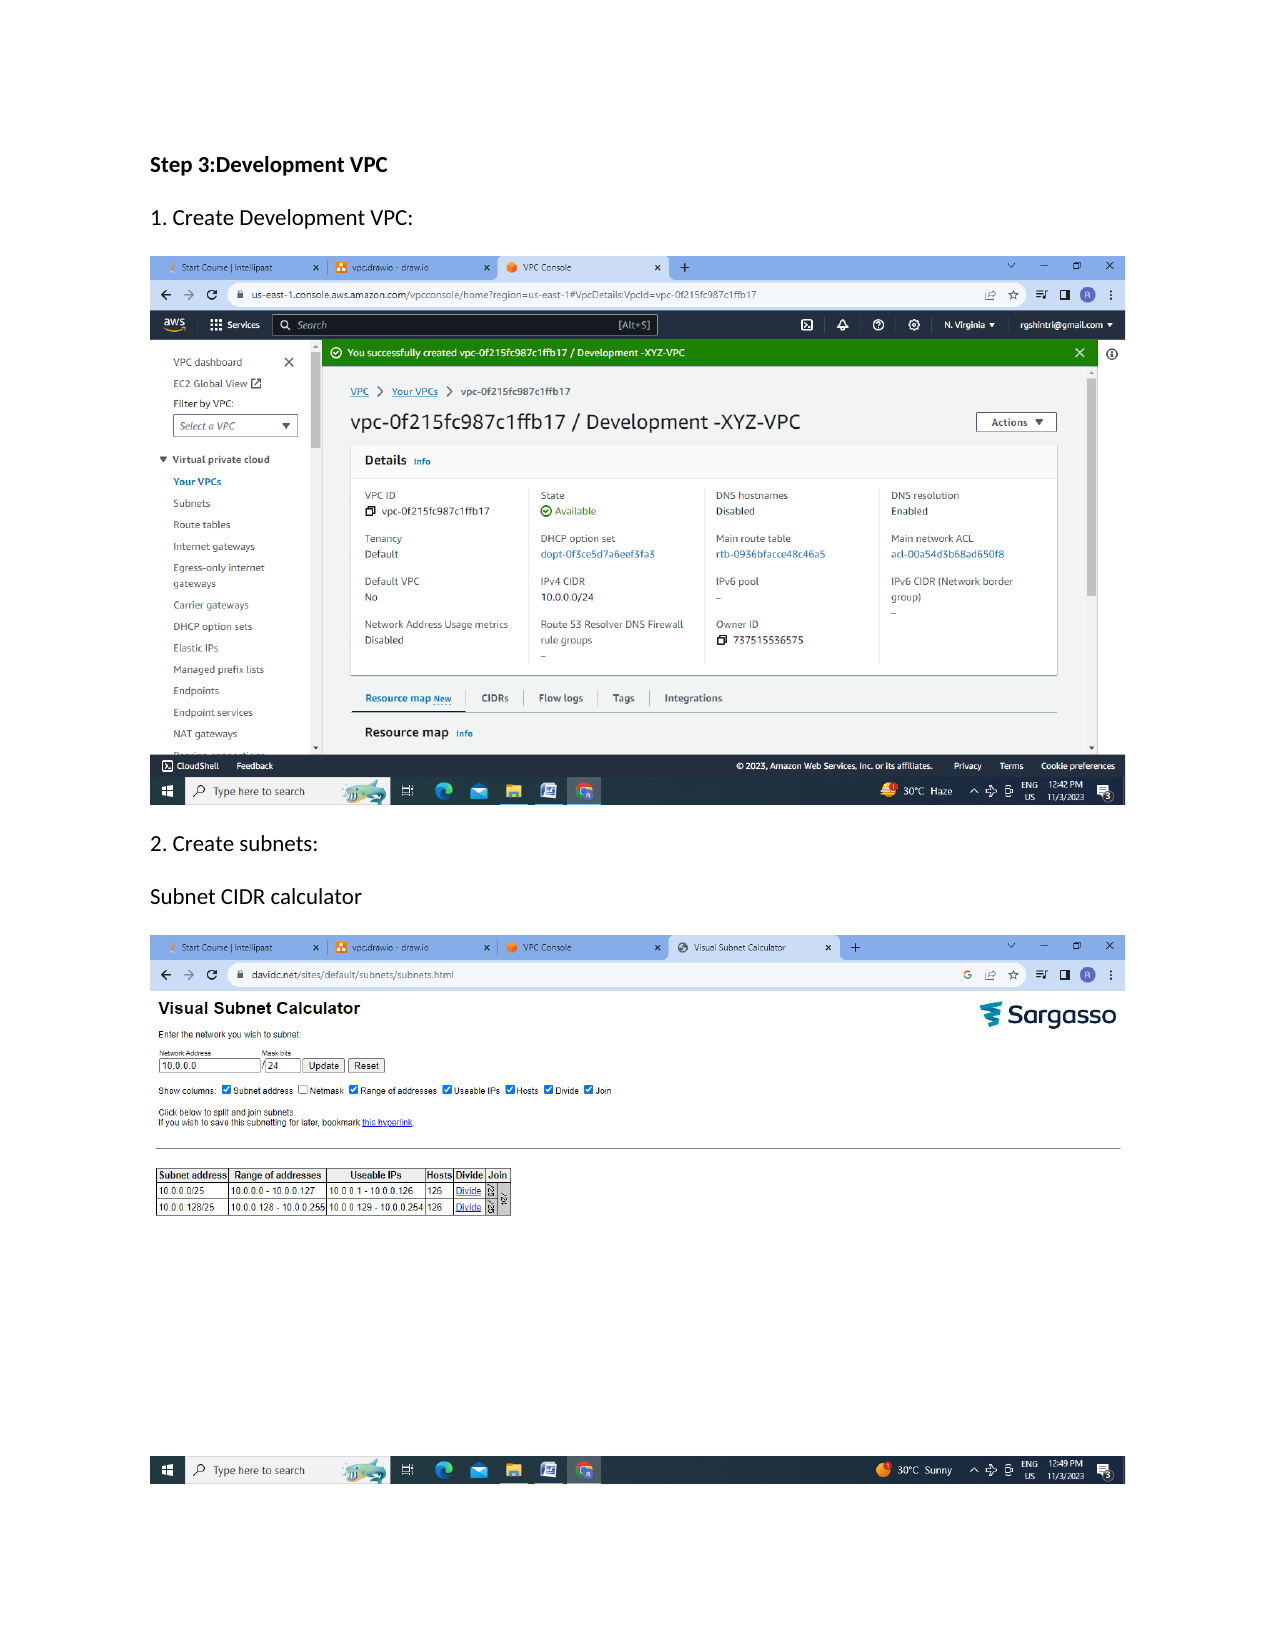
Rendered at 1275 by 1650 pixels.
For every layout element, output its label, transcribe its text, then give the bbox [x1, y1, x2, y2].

text Step 3:Development VPC [150, 150, 1125, 178]
text Subnet CIDR calculator [150, 882, 1125, 910]
text 1. Create Development VPC: [150, 203, 1125, 231]
picture [150, 256, 1125, 805]
picture [150, 935, 1125, 1484]
text 2. Create subnets: [150, 829, 1125, 857]
